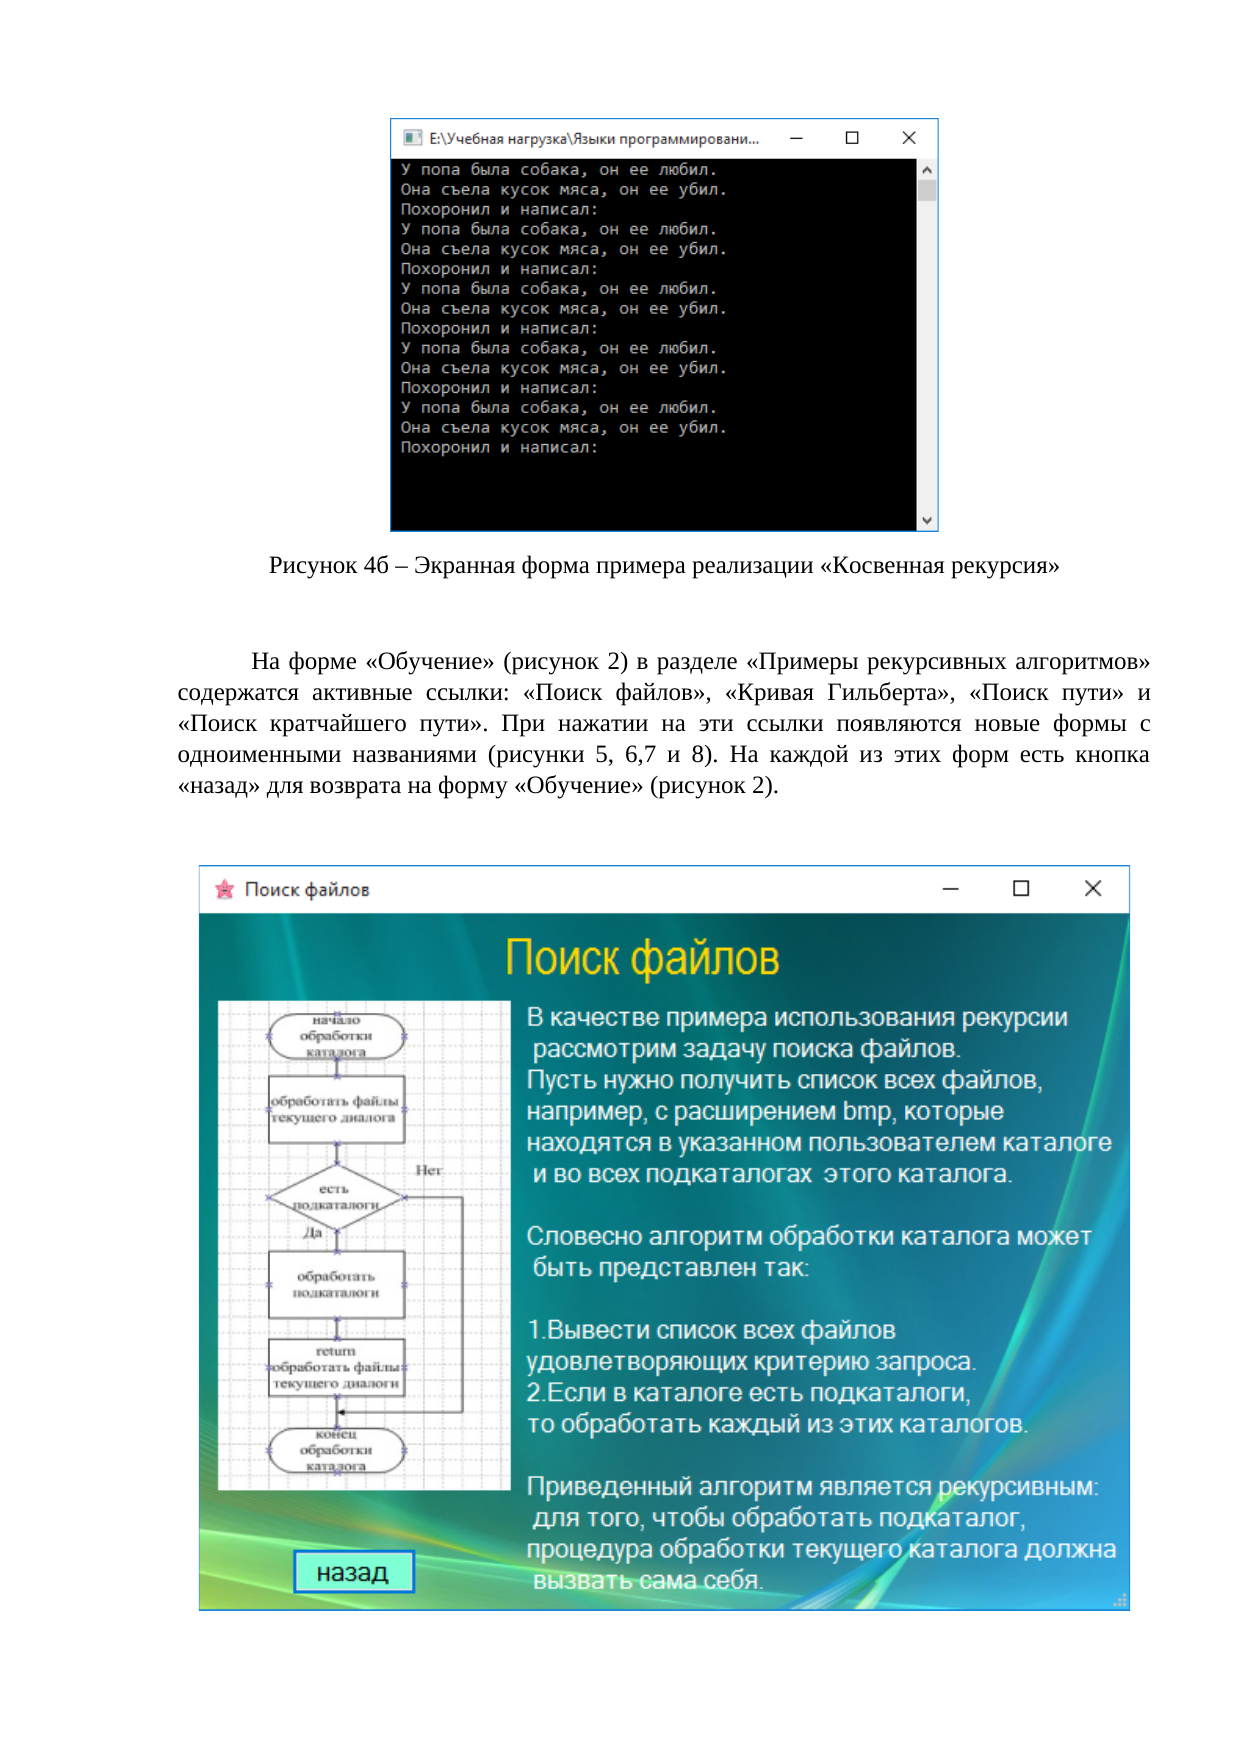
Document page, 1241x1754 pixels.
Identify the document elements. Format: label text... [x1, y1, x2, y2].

picture [390, 118, 939, 532]
text Рисунок 4б – Экранная форма примера реализации «Косвенная рекурсия» [177, 551, 1152, 579]
picture [198, 865, 1130, 1611]
text На форме «Обучение» (рисунок 2) в разделе «Примеры рекурсивных алгоритмов» содержатся активные ссылки: «Поиск файлов», «Кривая Гильберта», «Поиск пути» и «Поиск кратчайшего пути». При нажатии на эти ссылки появляются новые формы с одноименными названиями (рисунки 5, 6,7 и 8). На каждой из этих форм есть кнопка «назад» для возврата на форму «Обучение» (рисунок 2). [177, 646, 1152, 799]
